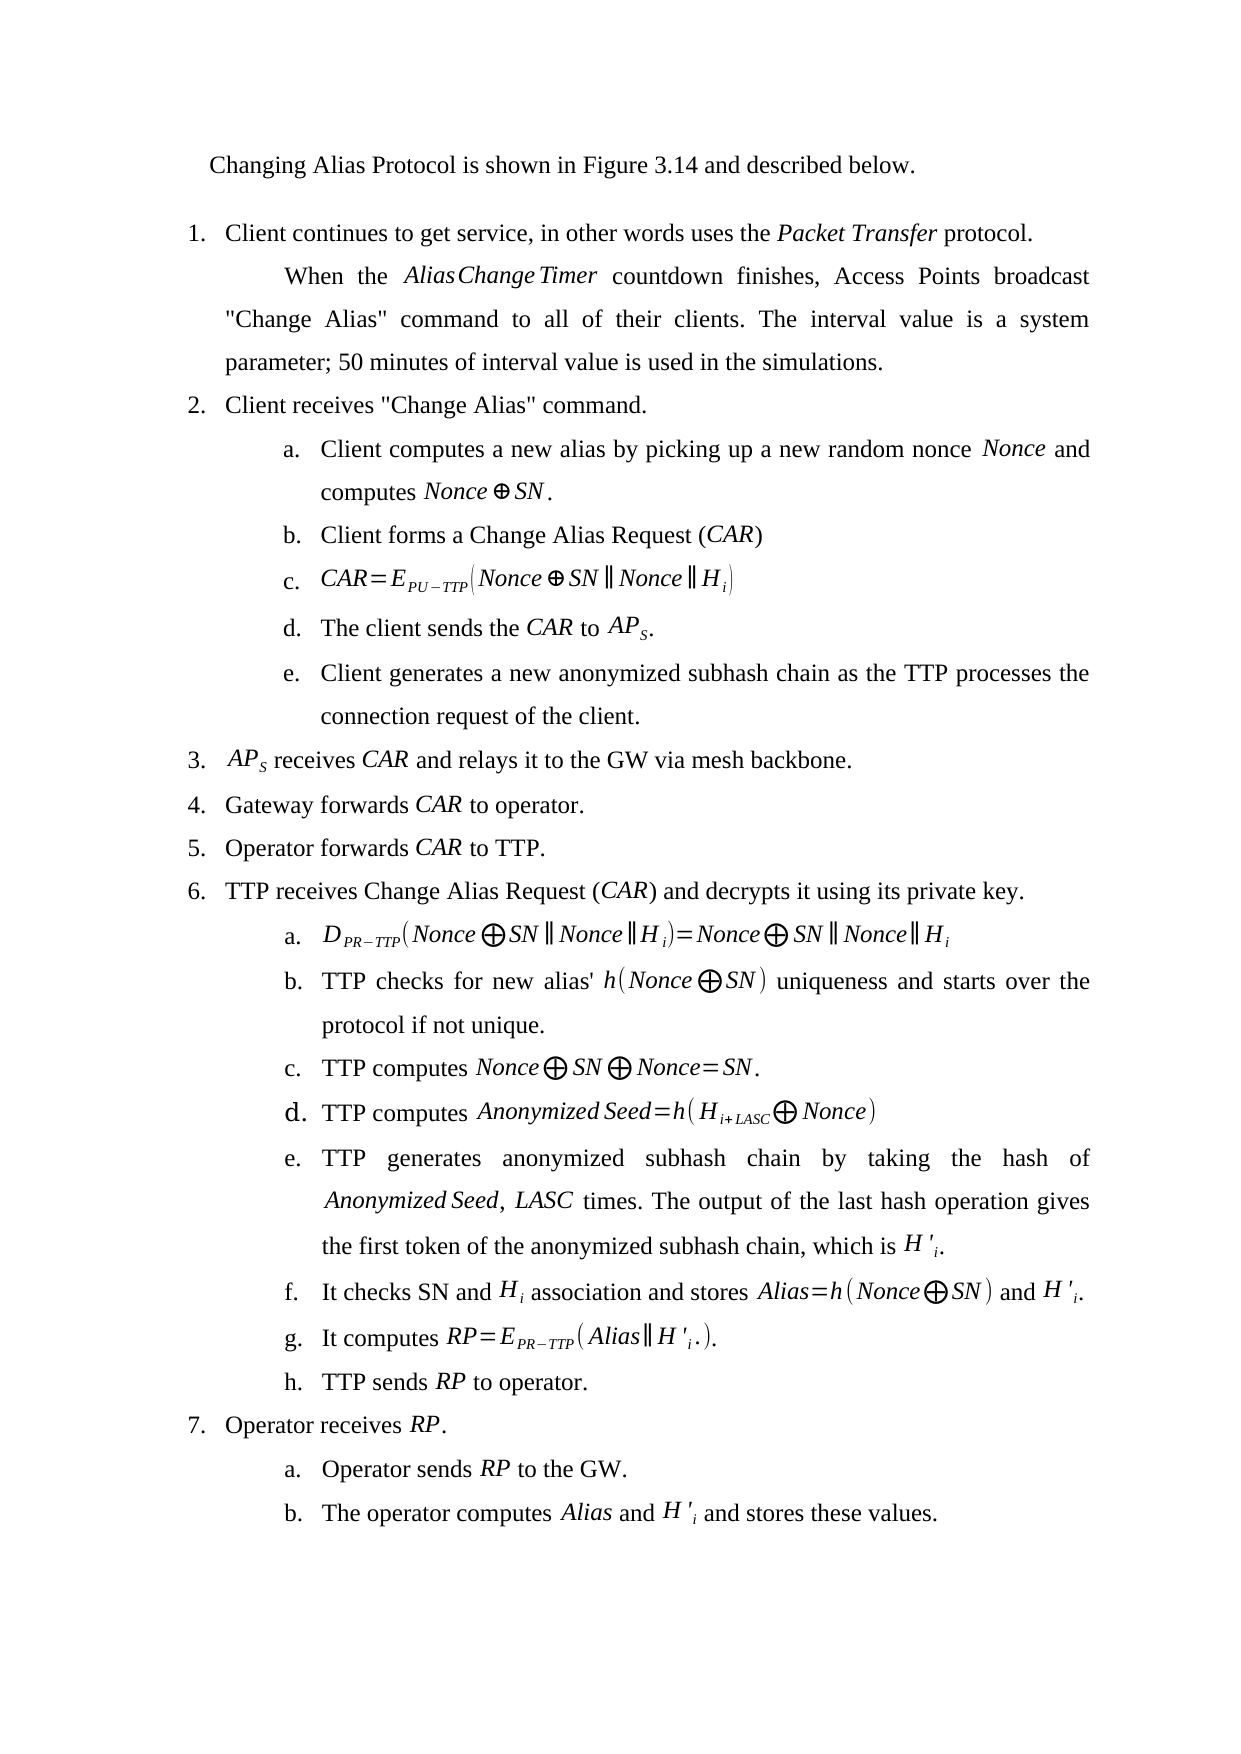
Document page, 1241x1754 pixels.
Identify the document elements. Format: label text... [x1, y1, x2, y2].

list TTP checks for new alias' uniqueness and starts over the protocol if not unique. [284, 966, 1090, 1039]
list TTP sends to operator. [284, 1367, 1090, 1396]
list The client sends the to . [283, 612, 1090, 643]
list Client generates a new anonymized subhash chain as the TTP processes the connection request of the client. [283, 658, 1090, 730]
list receives and relays it to the GW via mesh backbone. [187, 744, 1090, 776]
list Operator forwards to TTP. [187, 833, 1090, 862]
list Client forms a Change Alias Request () [283, 520, 1090, 549]
list TTP generates anonymized subhash chain by taking the hash of , times. The output of the last hash operation gives the first token of the anonymized subhash chain, which is . [284, 1143, 1090, 1261]
list The operator computes and and stores these values. [284, 1497, 1090, 1528]
list Operator sends to the GW. [284, 1454, 1090, 1482]
list It checks SN and association and stores and . [284, 1275, 1090, 1307]
list TTP computes . [284, 1053, 1090, 1082]
list Gateway forwards to operator. [187, 790, 1090, 819]
list Client receives "Change Alias" command. [187, 391, 1090, 419]
list Operator receives . [187, 1411, 1090, 1439]
list Client continues to get service, in other words uses the Packet Transfer protocol. [187, 218, 1090, 247]
list Client computes a new alias by picking up a new random nonce and computes . [283, 434, 1090, 506]
list TTP receives Change Alias Request () and decrypts it using its private key. [187, 876, 1090, 905]
list It computes . [284, 1321, 1090, 1353]
list TTP computes [284, 1096, 1090, 1128]
list When the countdown finishes, Access Points broadcast "Change Alias" command to all of their clients. The interval value is a system parameter; 50 minutes of interval value is used in the simulations. [225, 261, 1090, 376]
